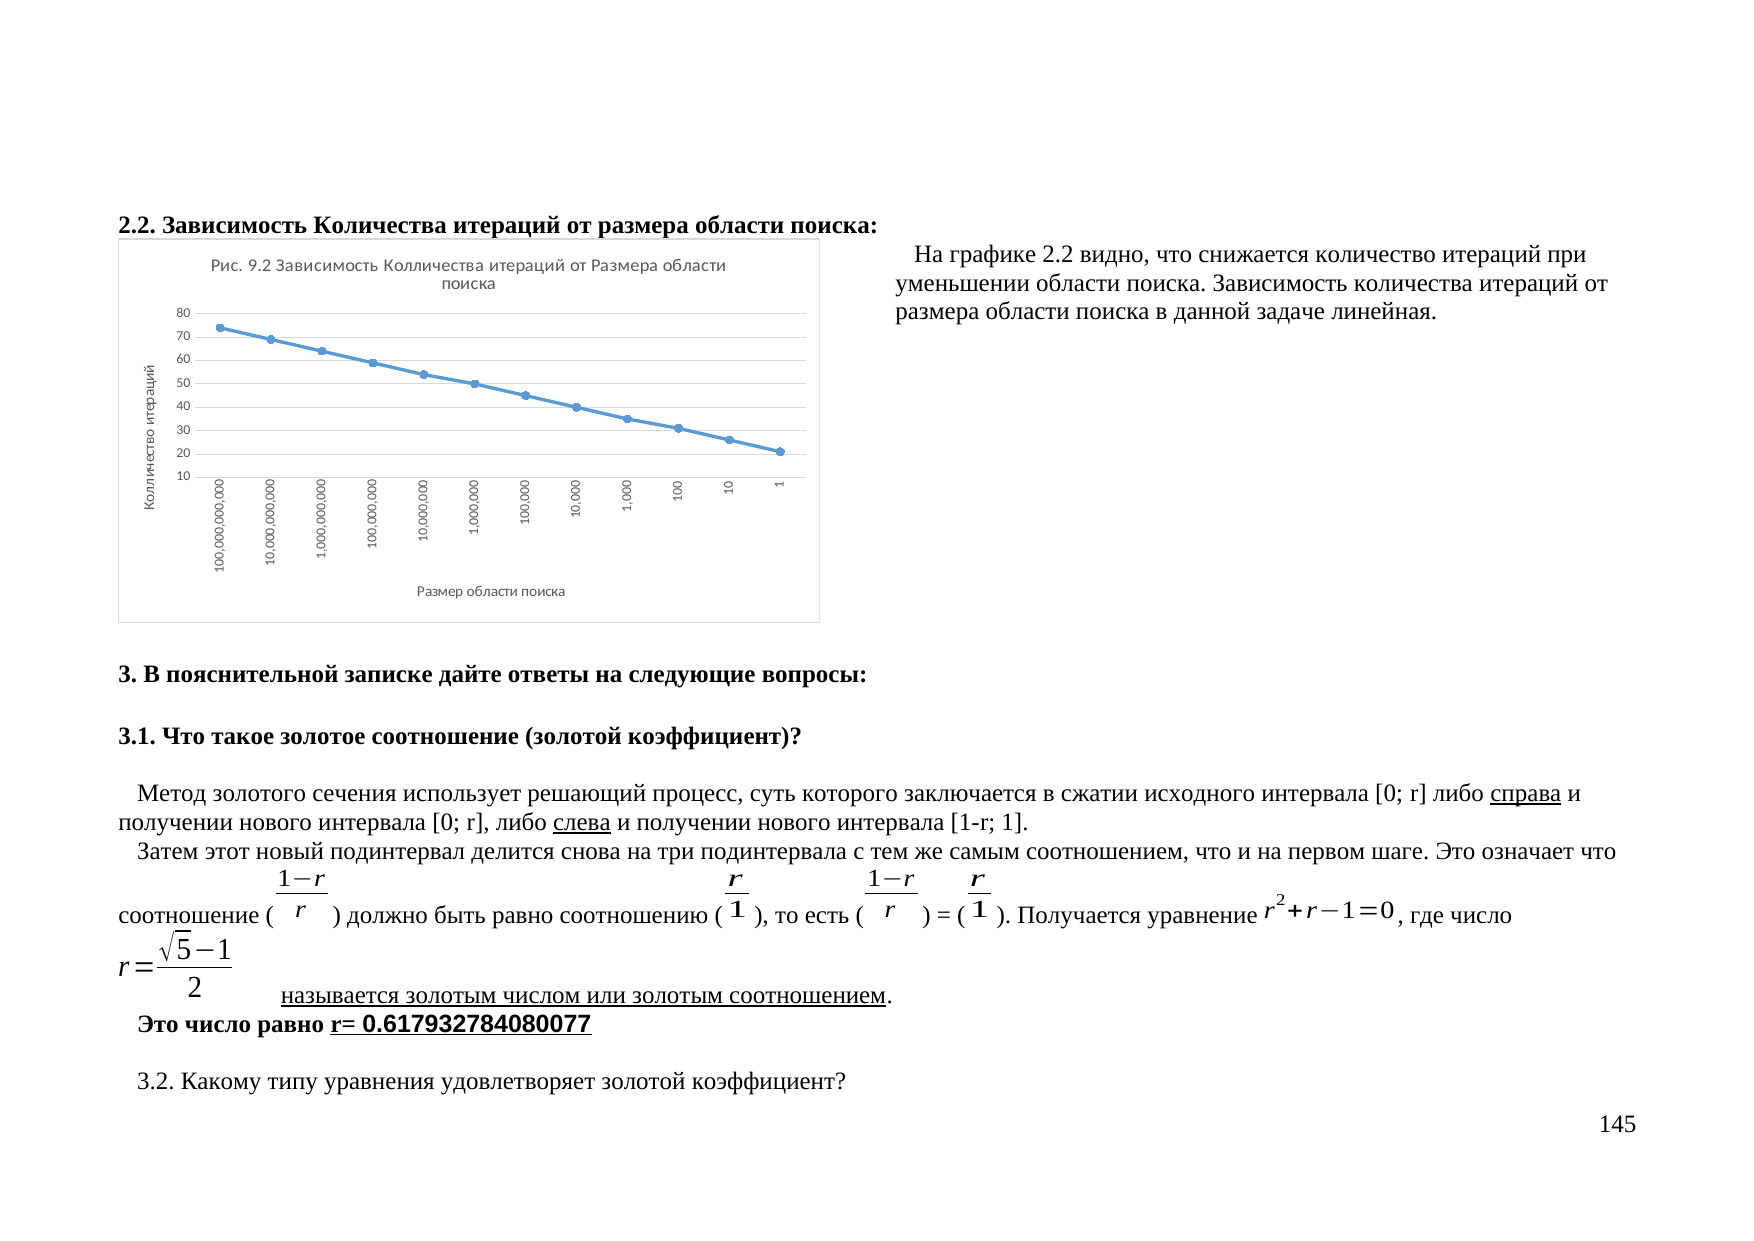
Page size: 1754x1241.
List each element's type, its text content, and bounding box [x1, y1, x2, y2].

subtitle 2.2. Зависимость Количества итераций от размера области поиска: [118, 210, 1636, 239]
text Затем этот новый подинтервал делится снова на три подинтервала с тем же самым соотношением, что и на первом шаге. Это означает что соотношение () должно быть равно соотношению (), то есть () = (). Получается уравнение , где число называется золотым числом или золотым соотношением. [118, 836, 1636, 1009]
text Метод золотого сечения использует решающий процесс, суть которого заключается в сжатии исходного интервала [0; r] либо справа и получении нового интервала [0; r], либо слева и получении нового интервала [1-r; 1]. [118, 778, 1636, 836]
subtitle 3.1. Что такое золотое соотношение (золотой коэффициент)? [118, 721, 1636, 750]
text 3.2. Какому типу уравнения удовлетворяет золотой коэффициент? [118, 1066, 1636, 1095]
text Это число равно r= 0.617932784080077 [118, 1009, 1636, 1038]
text На графике 2.2 видно, что снижается количество итераций при уменьшении области поиска. Зависимость количества итераций от размера области поиска в данной задаче линейная. [895, 239, 1636, 325]
subtitle 3. В пояснительной записке дайте ответы на следующие вопросы: [118, 659, 1636, 688]
